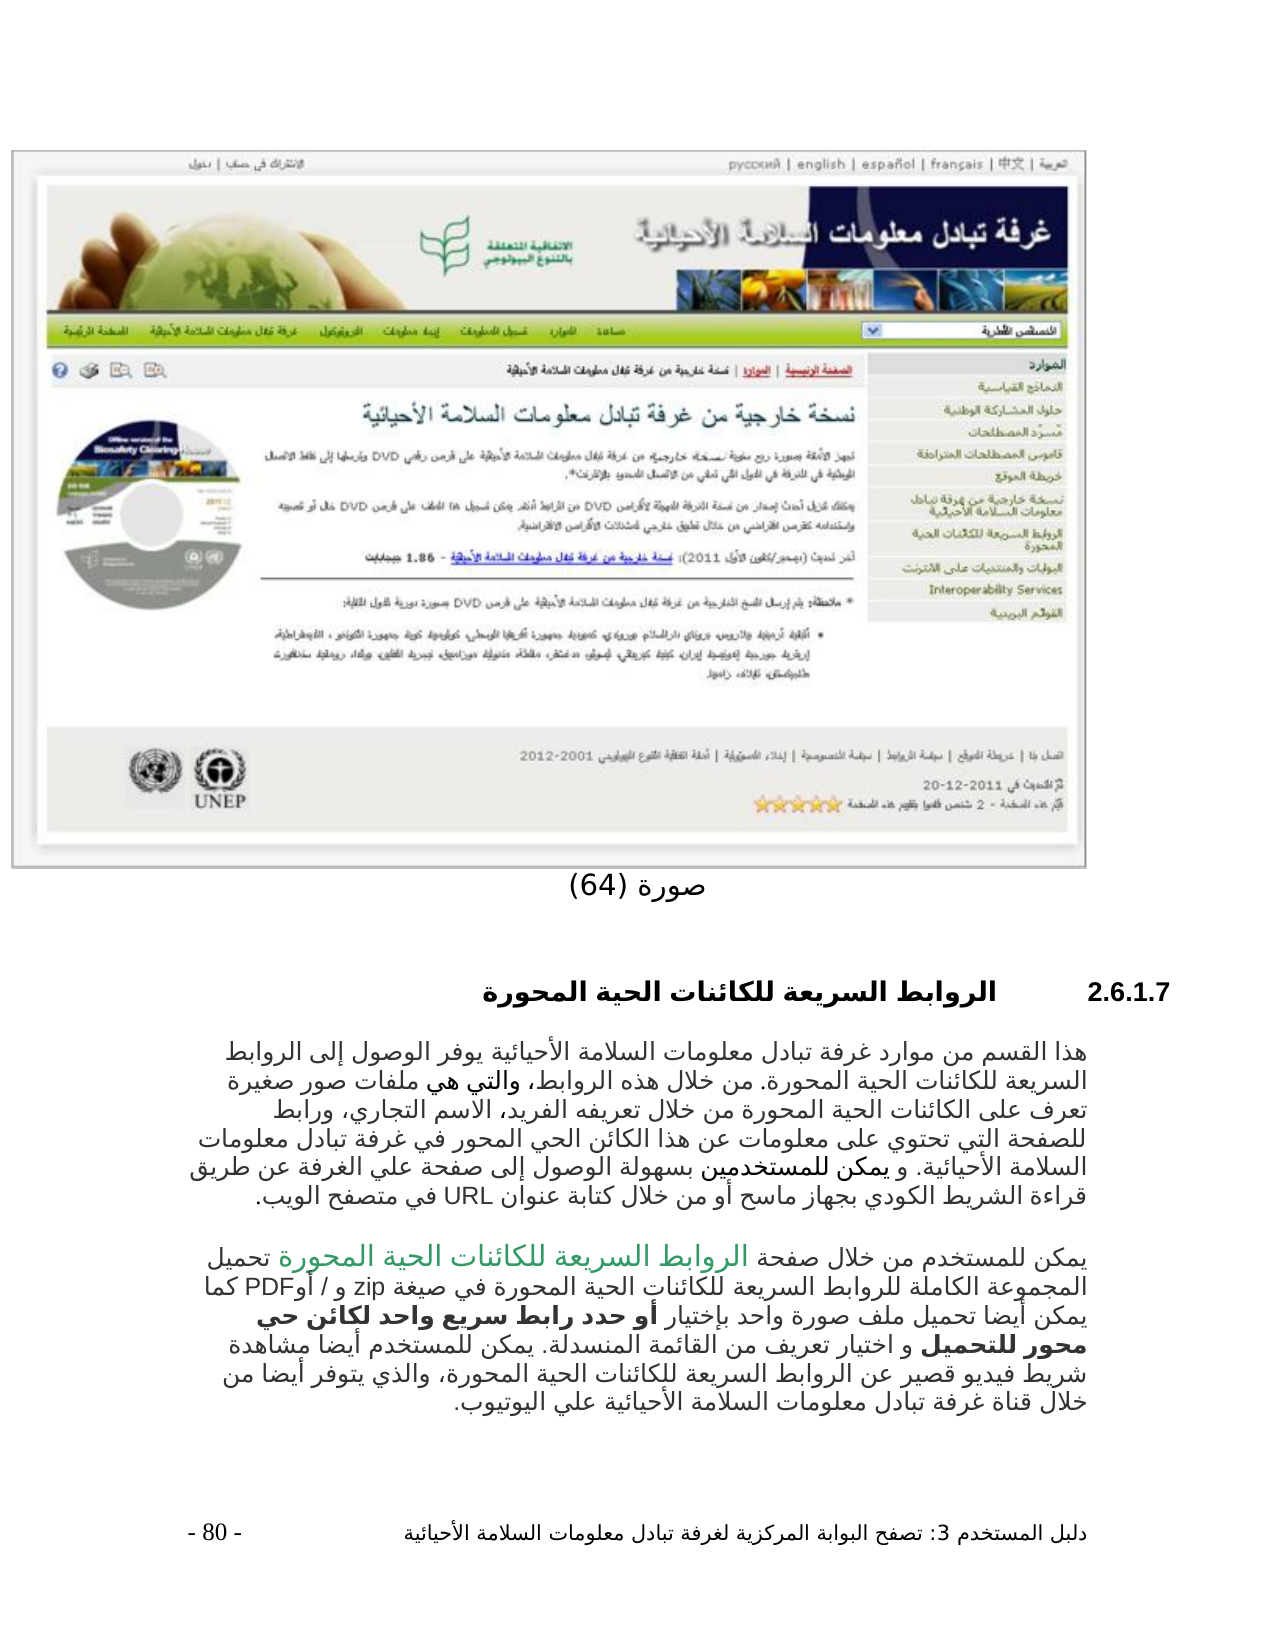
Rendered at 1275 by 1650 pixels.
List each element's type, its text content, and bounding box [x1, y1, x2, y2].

text هذا القسم من موارد غرفة تبادل معلومات السلامة الأحيائية يوفر الوصول إلى الروابط السريعة للكائنات الحية المحورة. من خلال هذه الروابط، والتي هي ملفات صور صغيرة تعرف على الكائنات الحية المحورة من خلال تعريفه الفريد، الاسم التجاري، ورابط للصفحة التي تحتوي على معلومات عن هذا الكائن الحي المحور في غرفة تبادل معلومات السلامة الأحيائية. و يمكن للمستخدمين بسهولة الوصول إلى صفحة علي الغرفة عن طريق قراءة الشريط الكودي بجهاز ماسح أو من خلال كتابة عنوان URL في متصفح الويب. [187, 1037, 1087, 1210]
text صورة (64) [187, 869, 1087, 903]
subtitle الروابط السريعة للكائنات الحية المحورة [187, 976, 1087, 1007]
text يمكن للمستخدم من خلال صفحة الروابط السريعة للكائنات الحية المحورة تحميل المجموعة الكاملة للروابط السريعة للكائنات الحية المحورة في صيغة zip و / أوPDF كما يمكن أيضا تحميل ملف صورة واحد بإختيار أو حدد رابط سريع واحد لكائن حي محور للتحميل و اختيار تعريف من القائمة المنسدلة. يمكن للمستخدم أيضا مشاهدة شريط فيديو قصير عن الروابط السريعة للكائنات الحية المحورة، والذي يتوفر أيضا من خلال قناة غرفة تبادل معلومات السلامة الأحيائية علي اليوتيوب. [187, 1210, 1087, 1416]
picture [11, 150, 1088, 869]
